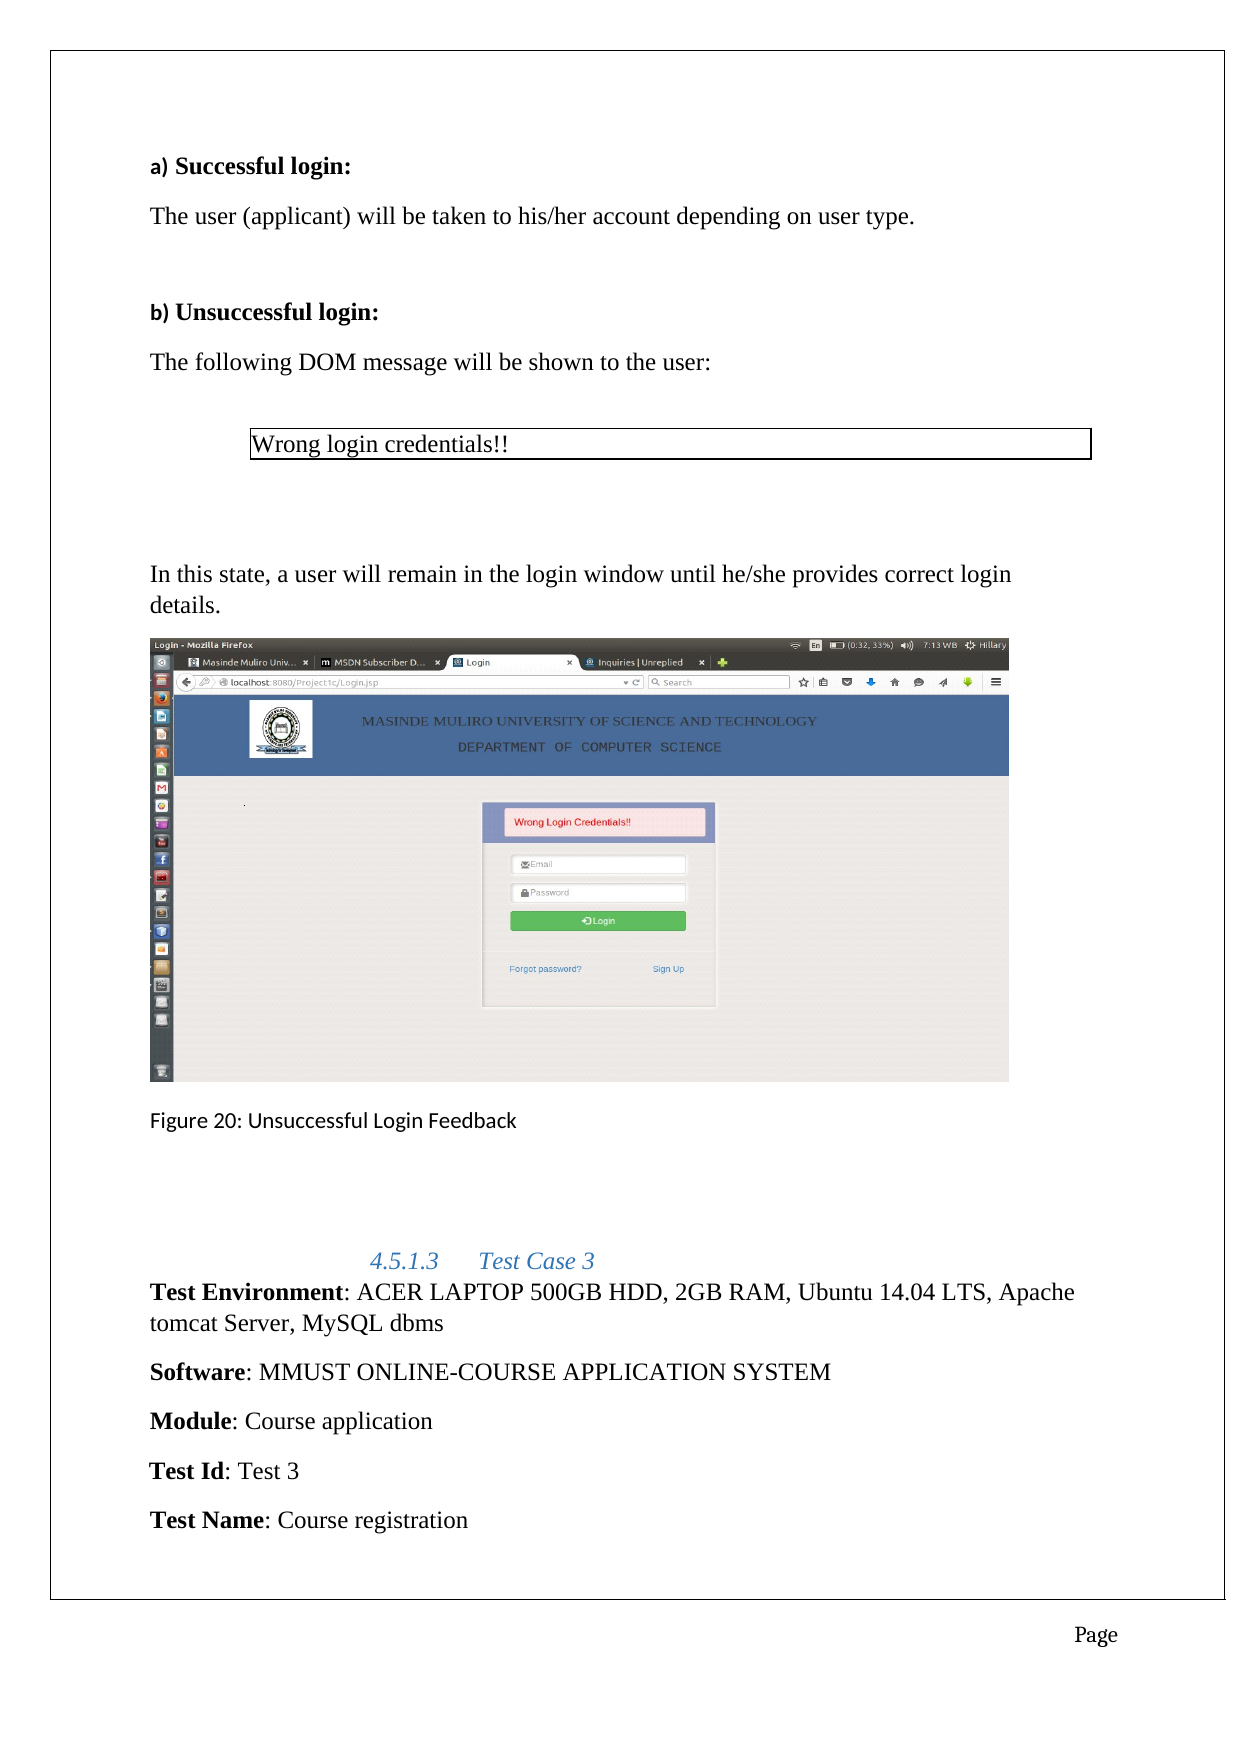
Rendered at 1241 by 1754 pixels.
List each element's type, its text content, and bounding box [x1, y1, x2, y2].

text Module: Course application [149, 1406, 1089, 1435]
list Successful login: [150, 151, 1090, 180]
picture [150, 638, 1009, 1082]
subtitle 4.5.1.3 Test Case 3 [150, 1246, 1090, 1274]
text Test Name: Course registration [149, 1505, 1089, 1534]
text The user (applicant) will be taken to his/her account depending on user type. [149, 201, 1089, 229]
text The following DOM message will be shown to the user: [149, 347, 1089, 376]
text Test Environment: ACER LAPTOP 500GB HDD, 2GB RAM, Ubuntu 14.04 LTS, Apache tomcat Server, MySQL dbms [149, 1277, 1089, 1337]
list Unsuccessful login: [150, 297, 1090, 326]
text Software: MMUST ONLINE-COURSE APPLICATION SYSTEM [149, 1357, 1089, 1386]
text In this state, a user will remain in the login window until he/she provides correct login details. [149, 559, 1089, 619]
text Test Id: Test 3 [148, 1456, 1090, 1485]
text Wrong login credentials!! [251, 429, 1090, 458]
